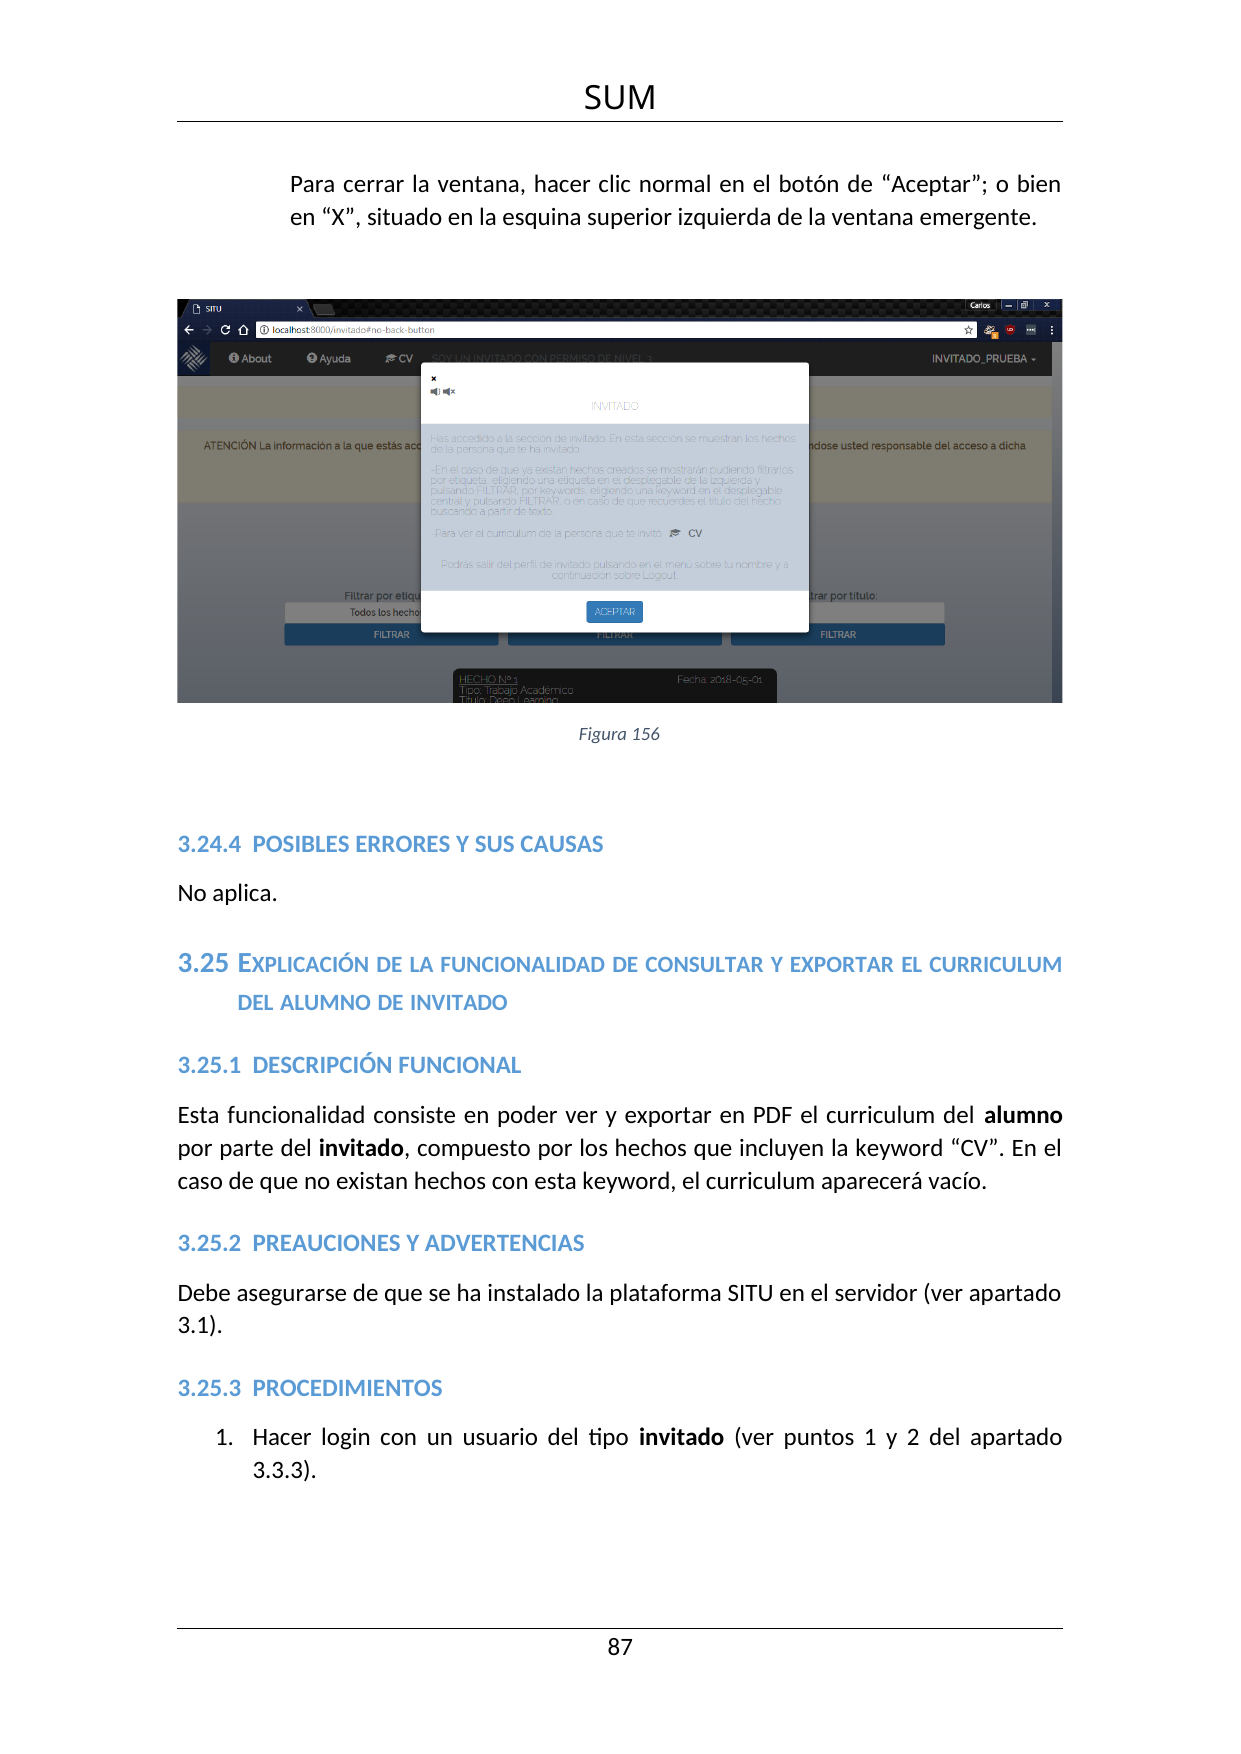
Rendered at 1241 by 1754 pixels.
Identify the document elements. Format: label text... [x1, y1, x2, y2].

subtitle Explicación de la funcionalidad de consultar y exportar el curriculum del alumno de invitado [177, 944, 1063, 1018]
text Esta funcionalidad consiste en poder ver y exportar en PDF el curriculum del alumno por parte del invitado, compuesto por los hechos que incluyen la keyword “CV”. En el caso de que no existan hechos con esta keyword, el curriculum aparecerá vacío. [177, 1099, 1063, 1196]
subtitle Preauciones y advertencias [177, 1227, 1063, 1258]
subtitle Procedimientos [177, 1372, 1063, 1402]
text No aplica. [177, 877, 1063, 908]
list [252, 168, 1063, 231]
subtitle Descripción funcional [177, 1050, 1063, 1080]
picture [177, 299, 1063, 703]
list Hacer login con un usuario del tipo invitado (ver puntos 1 y 2 del apartado 3.3.3). [215, 1421, 1063, 1485]
subtitle Posibles errores y sus causas [177, 828, 1063, 858]
text Figura 156 [177, 722, 1063, 745]
text Debe asegurarse de que se ha instalado la plataforma SITU en el servidor (ver apartado 3.1). [177, 1277, 1063, 1340]
